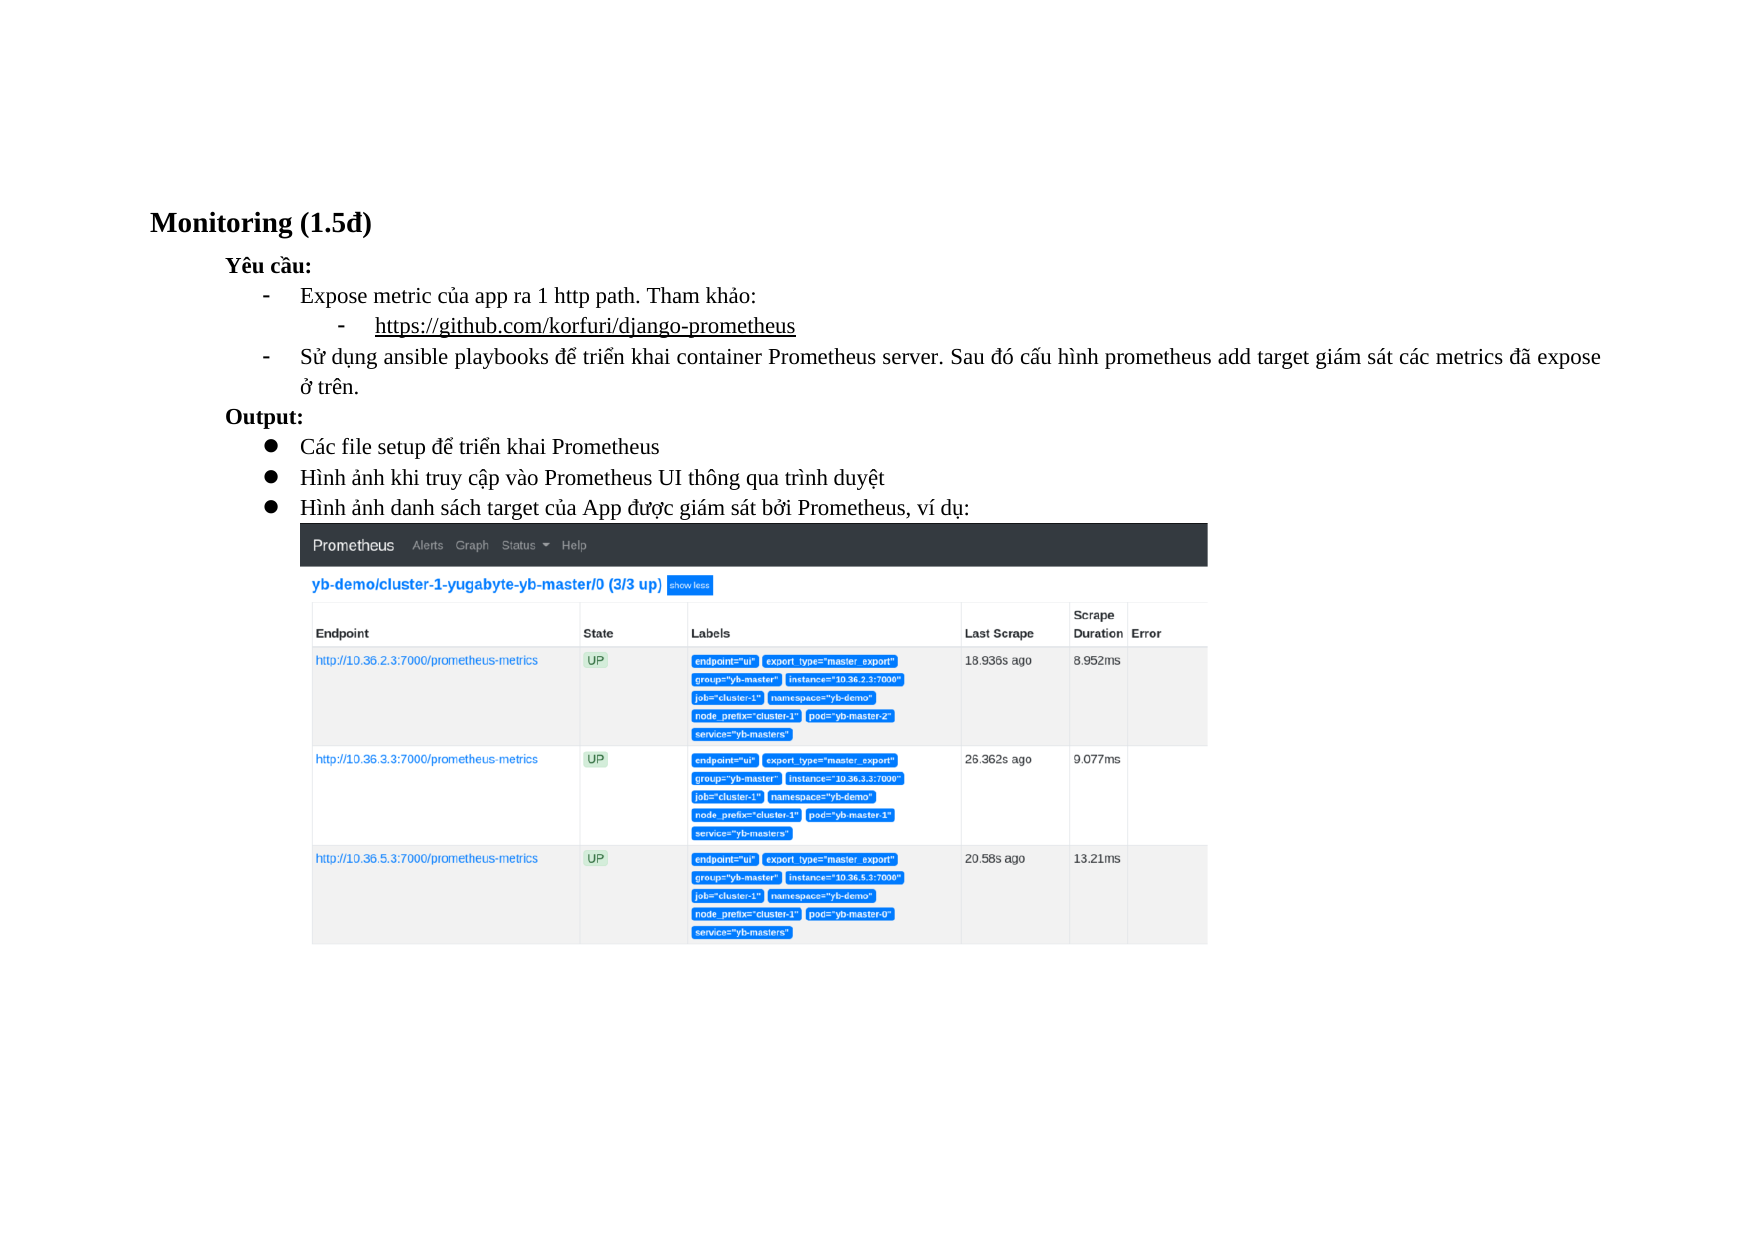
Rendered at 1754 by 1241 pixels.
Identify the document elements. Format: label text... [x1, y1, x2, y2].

list Expose metric của app ra 1 http path. Tham khảo: [262, 282, 1604, 309]
picture [300, 523, 1208, 951]
list Sử dụng ansible playbooks để triển khai container Prometheus server. Sau đó cấu hình prometheus add target giám sát các metrics đã expose ở trên. [262, 343, 1604, 399]
text Yêu cầu: [150, 252, 1604, 278]
subtitle Monitoring (1.5đ) [150, 205, 1604, 239]
list Hình ảnh khi truy cập vào Prometheus UI thông qua trình duyệt [262, 463, 1604, 490]
list https://github.com/korfuri/django-prometheus [337, 312, 1604, 339]
list Các file setup để triển khai Prometheus [262, 433, 1604, 460]
text Output: [225, 403, 1604, 429]
list Hình ảnh danh sách target của App được giám sát bởi Prometheus, ví dụ: [262, 494, 1604, 520]
